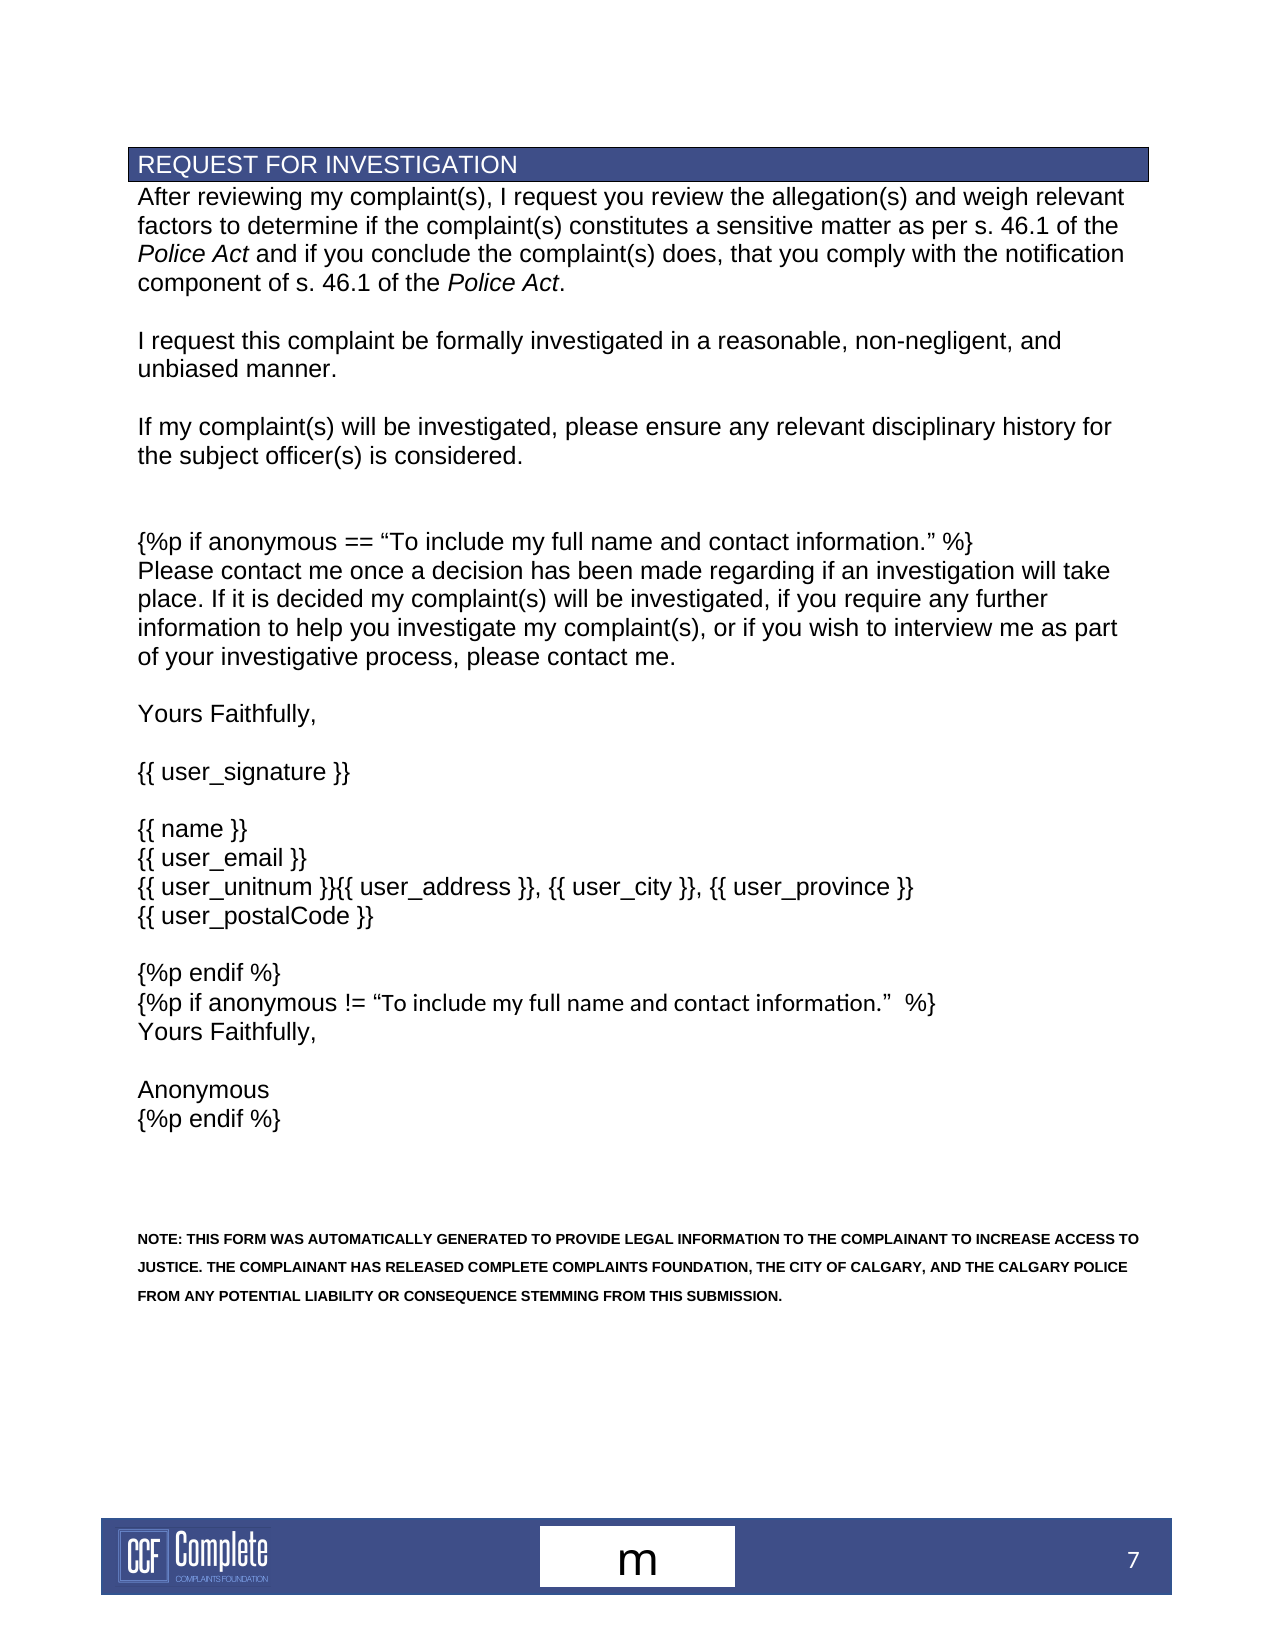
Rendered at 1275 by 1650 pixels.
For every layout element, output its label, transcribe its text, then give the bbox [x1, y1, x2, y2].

text After reviewing my complaint(s), I request you review the allegation(s) and weigh relevant [137, 182, 1139, 211]
text {%p if anonymous != “To include my full name and contact information.” %} [137, 987, 1139, 1017]
text {{ user_email }} [137, 843, 1139, 872]
text {%p if anonymous == “To include my full name and contact information.” %} [137, 527, 1139, 556]
text NOTE: THIS FORM WAS AUTOMATICALLY GENERATED TO PROVIDE LEGAL INFORMATION TO THE COMPLAINANT TO INCREASE ACCESS TO JUSTICE. THE COMPLAINANT HAS RELEASED COMPLETE COMPLAINTS FOUNDATION, THE CITY OF CALGARY, AND THE CALGARY POLICE FROM ANY POTENTIAL LIABILITY OR CONSEQUENCE STEMMING FROM THIS SUBMISSION. [137, 1219, 1139, 1305]
picture [115, 1526, 271, 1587]
text I request this complaint be formally investigated in a reasonable, non-negligent, and unbiased manner. [137, 326, 1139, 383]
text If my complaint(s) will be investigated, please ensure any relevant disciplinary history for the subject officer(s) is considered. [137, 412, 1139, 469]
text {%p endif %} [137, 958, 1139, 987]
text {{ user_unitnum }}{{ user_address }}, {{ user_city }}, {{ user_province }} [137, 872, 1139, 901]
text factors to determine if the complaint(s) constitutes a sensitive matter as per s. 46.1 of the Police Act and if you conclude the complaint(s) does, that you comply with the notification component of s. 46.1 of the Police Act. [137, 211, 1139, 297]
text Yours Faithfully, [137, 1017, 1139, 1046]
text Please contact me once a decision has been made regarding if an investigation will take place. If it is decided my complaint(s) will be investigated, if you require any further information to help you investigate my complaint(s), or if you wish to interview me as part of your investigative process, please contact me. [137, 556, 1139, 671]
text Yours Faithfully, [137, 699, 1139, 728]
text {{ user_postalCode }} [137, 901, 1139, 929]
text {{ name }} [137, 814, 1139, 843]
text Anonymous [137, 1075, 1139, 1104]
text {%p endif %} [137, 1104, 1139, 1132]
text REQUEST FOR INVESTIGATION [129, 148, 1148, 181]
text {{ user_signature }} [137, 757, 1139, 786]
